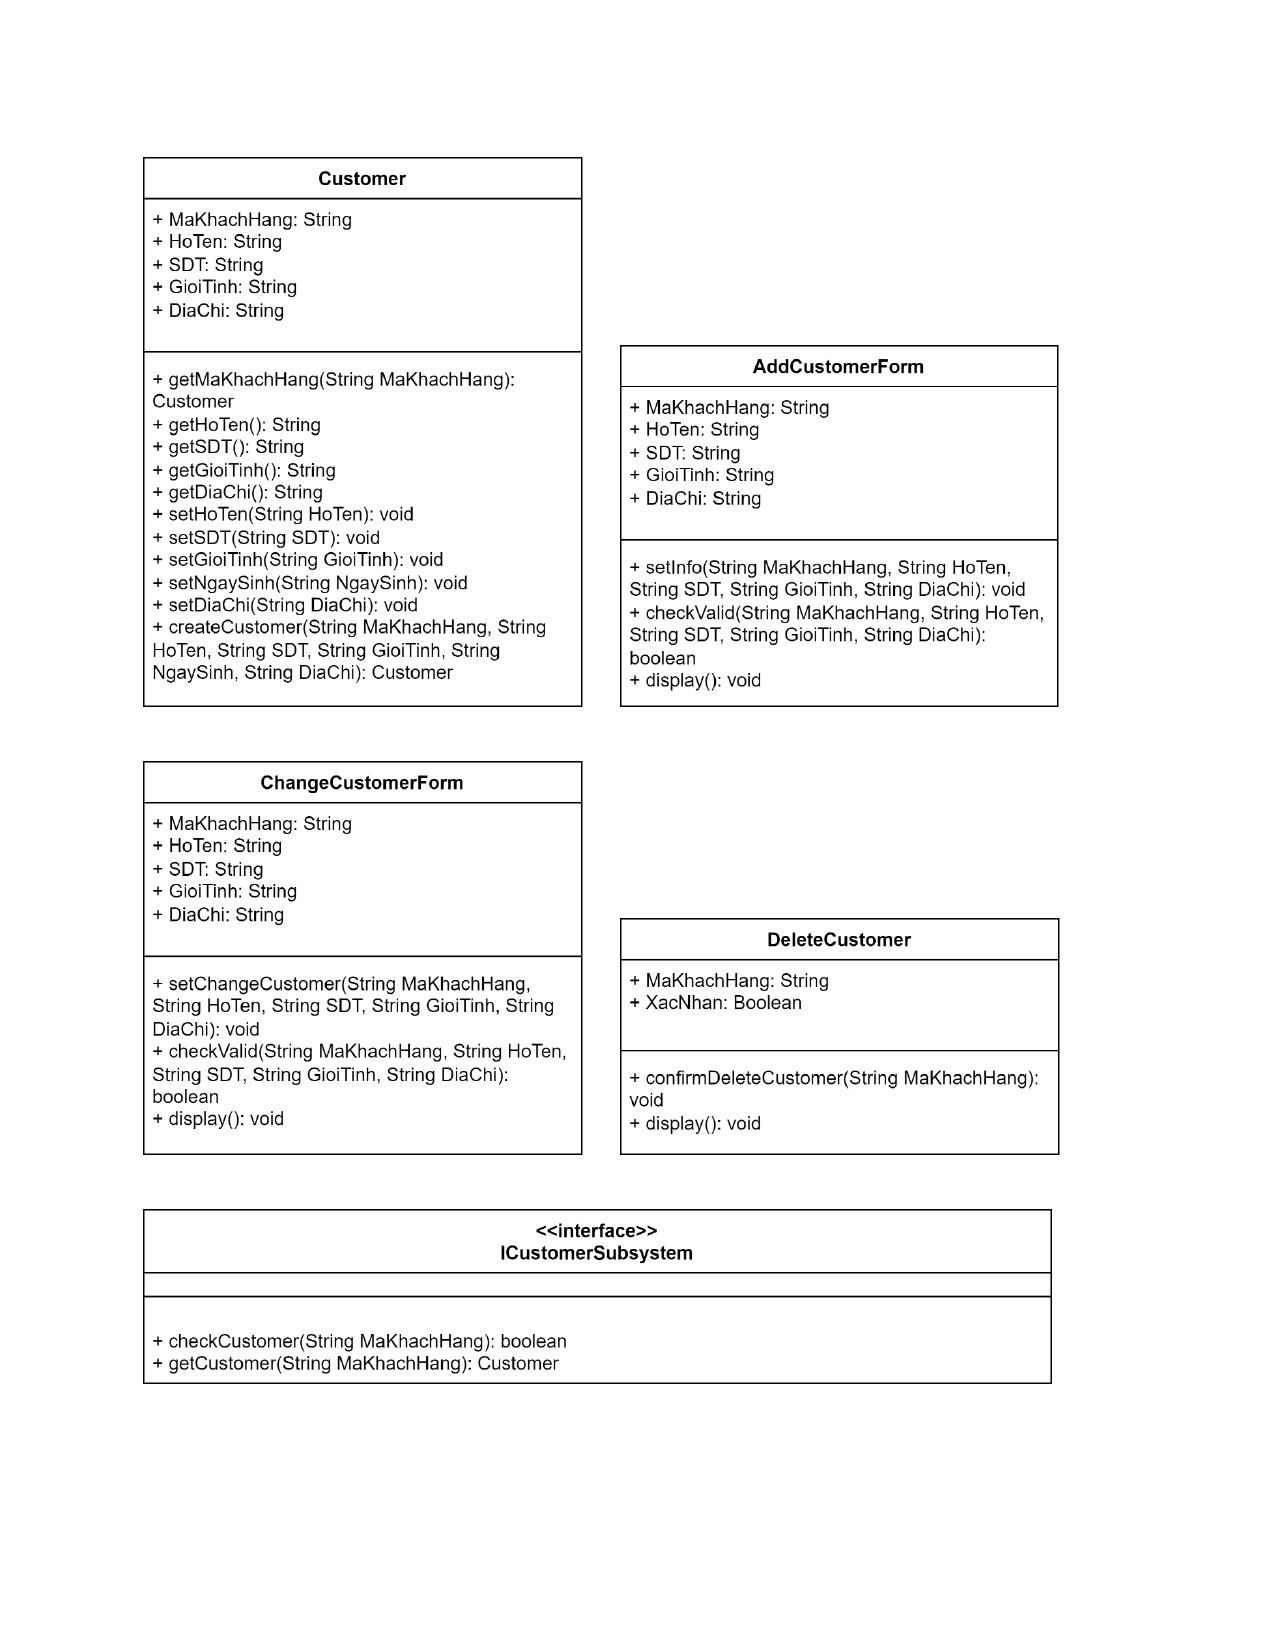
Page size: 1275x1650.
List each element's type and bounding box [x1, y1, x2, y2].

picture [127, 1193, 1069, 1404]
picture [127, 746, 598, 1175]
picture [604, 902, 1075, 1175]
picture [604, 329, 1074, 727]
picture [127, 141, 598, 727]
